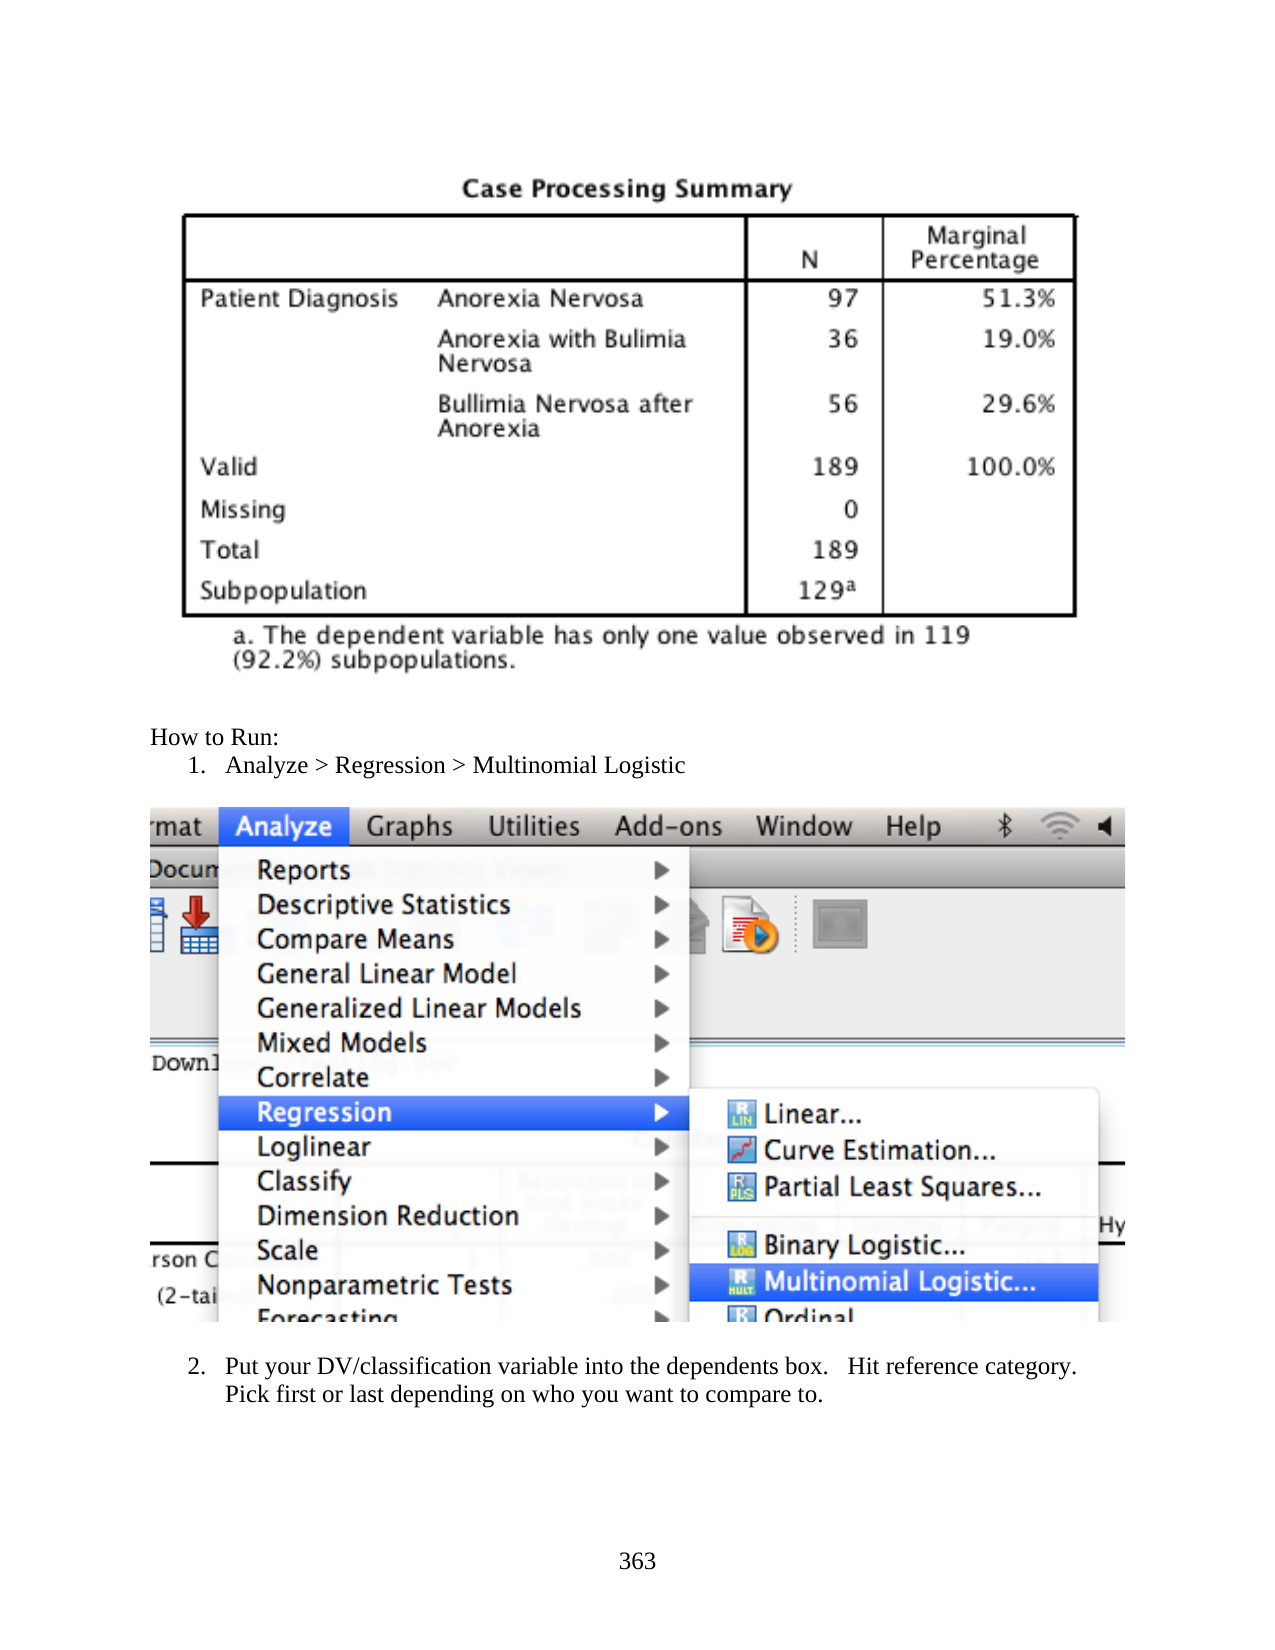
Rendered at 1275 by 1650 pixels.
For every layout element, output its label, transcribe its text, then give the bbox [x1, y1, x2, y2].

list Put your DV/classification variable into the dependents box. Hit reference category. Pick first or last depending on who you want to compare to. [187, 1351, 1125, 1408]
picture [150, 807, 1125, 1322]
picture [150, 150, 1125, 693]
text How to Run: [150, 722, 1125, 750]
list Analyze > Regression > Multinomial Logistic [187, 750, 1125, 779]
